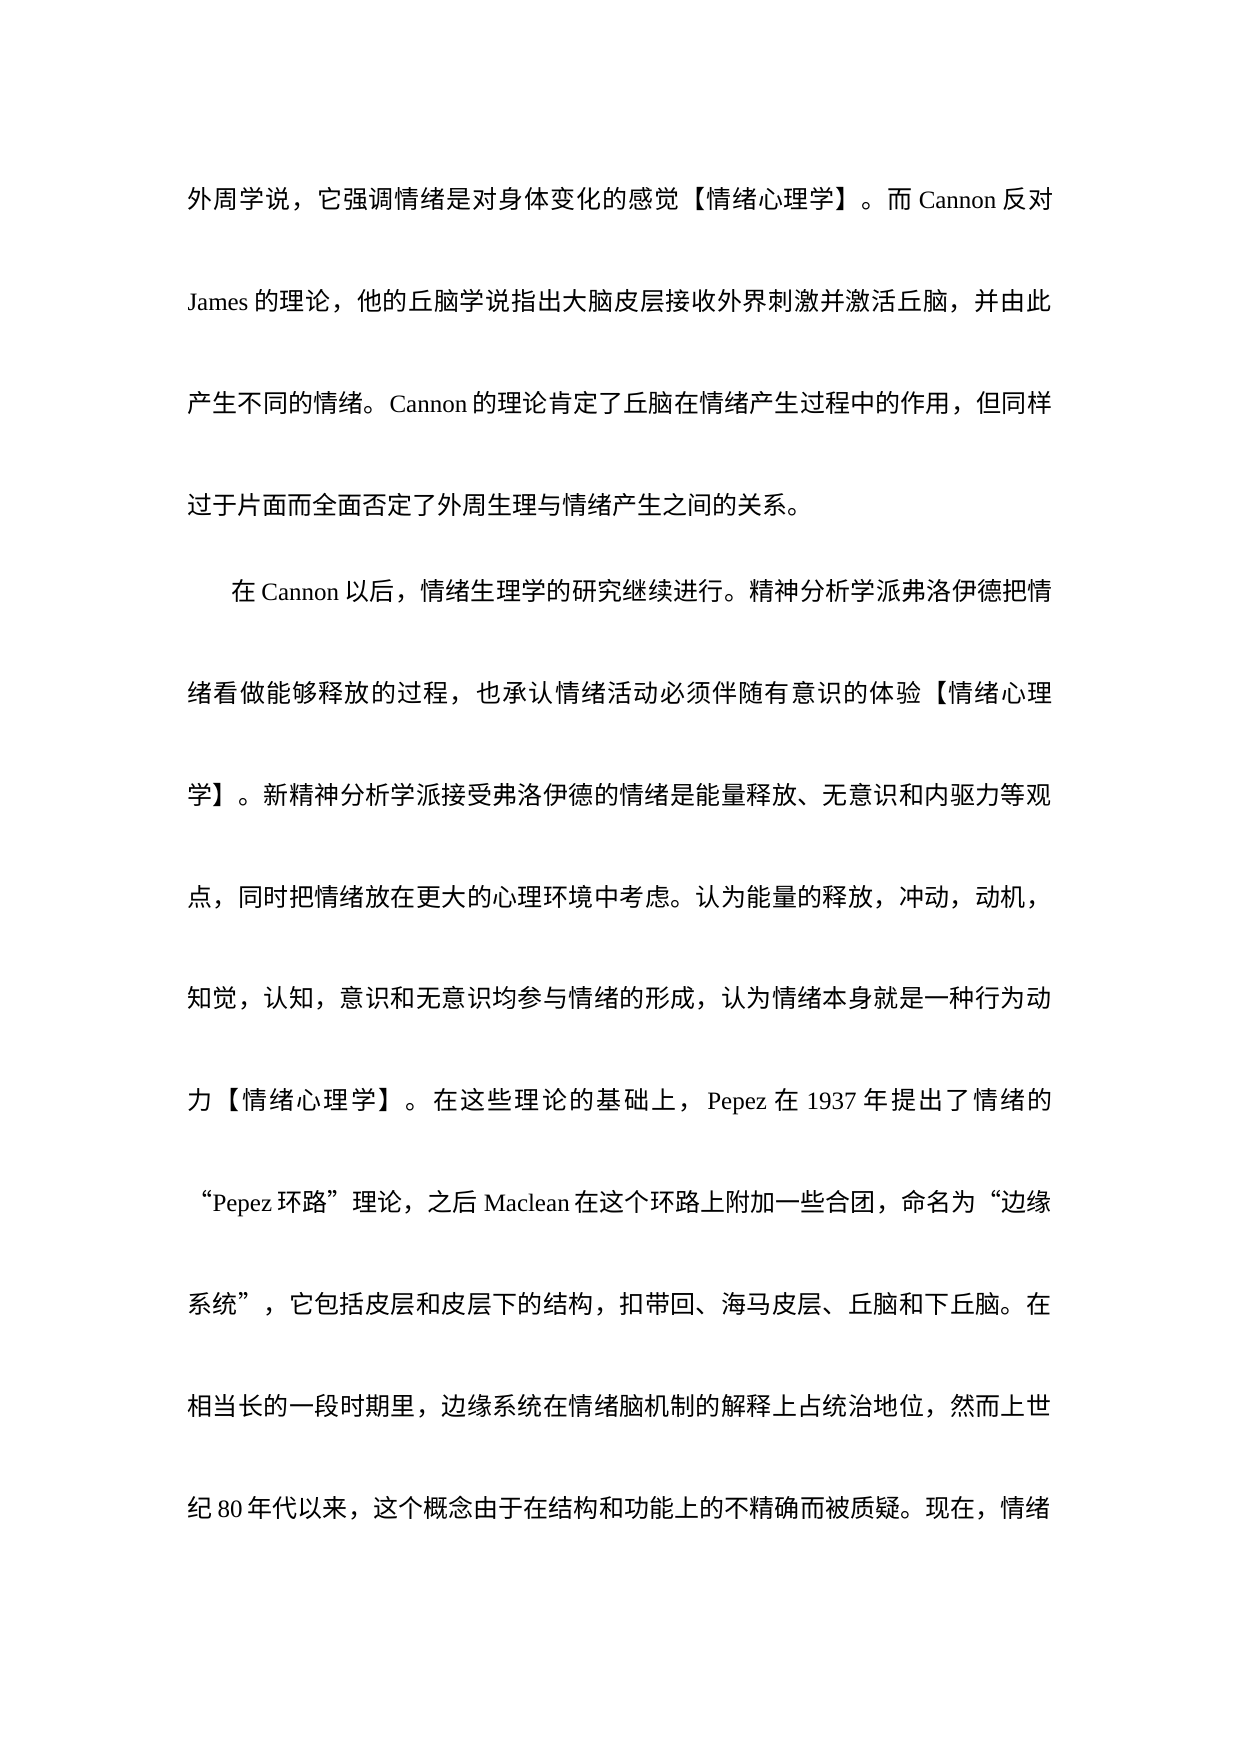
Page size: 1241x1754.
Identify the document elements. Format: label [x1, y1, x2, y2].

text [187, 556, 1053, 1540]
text [187, 164, 1053, 537]
